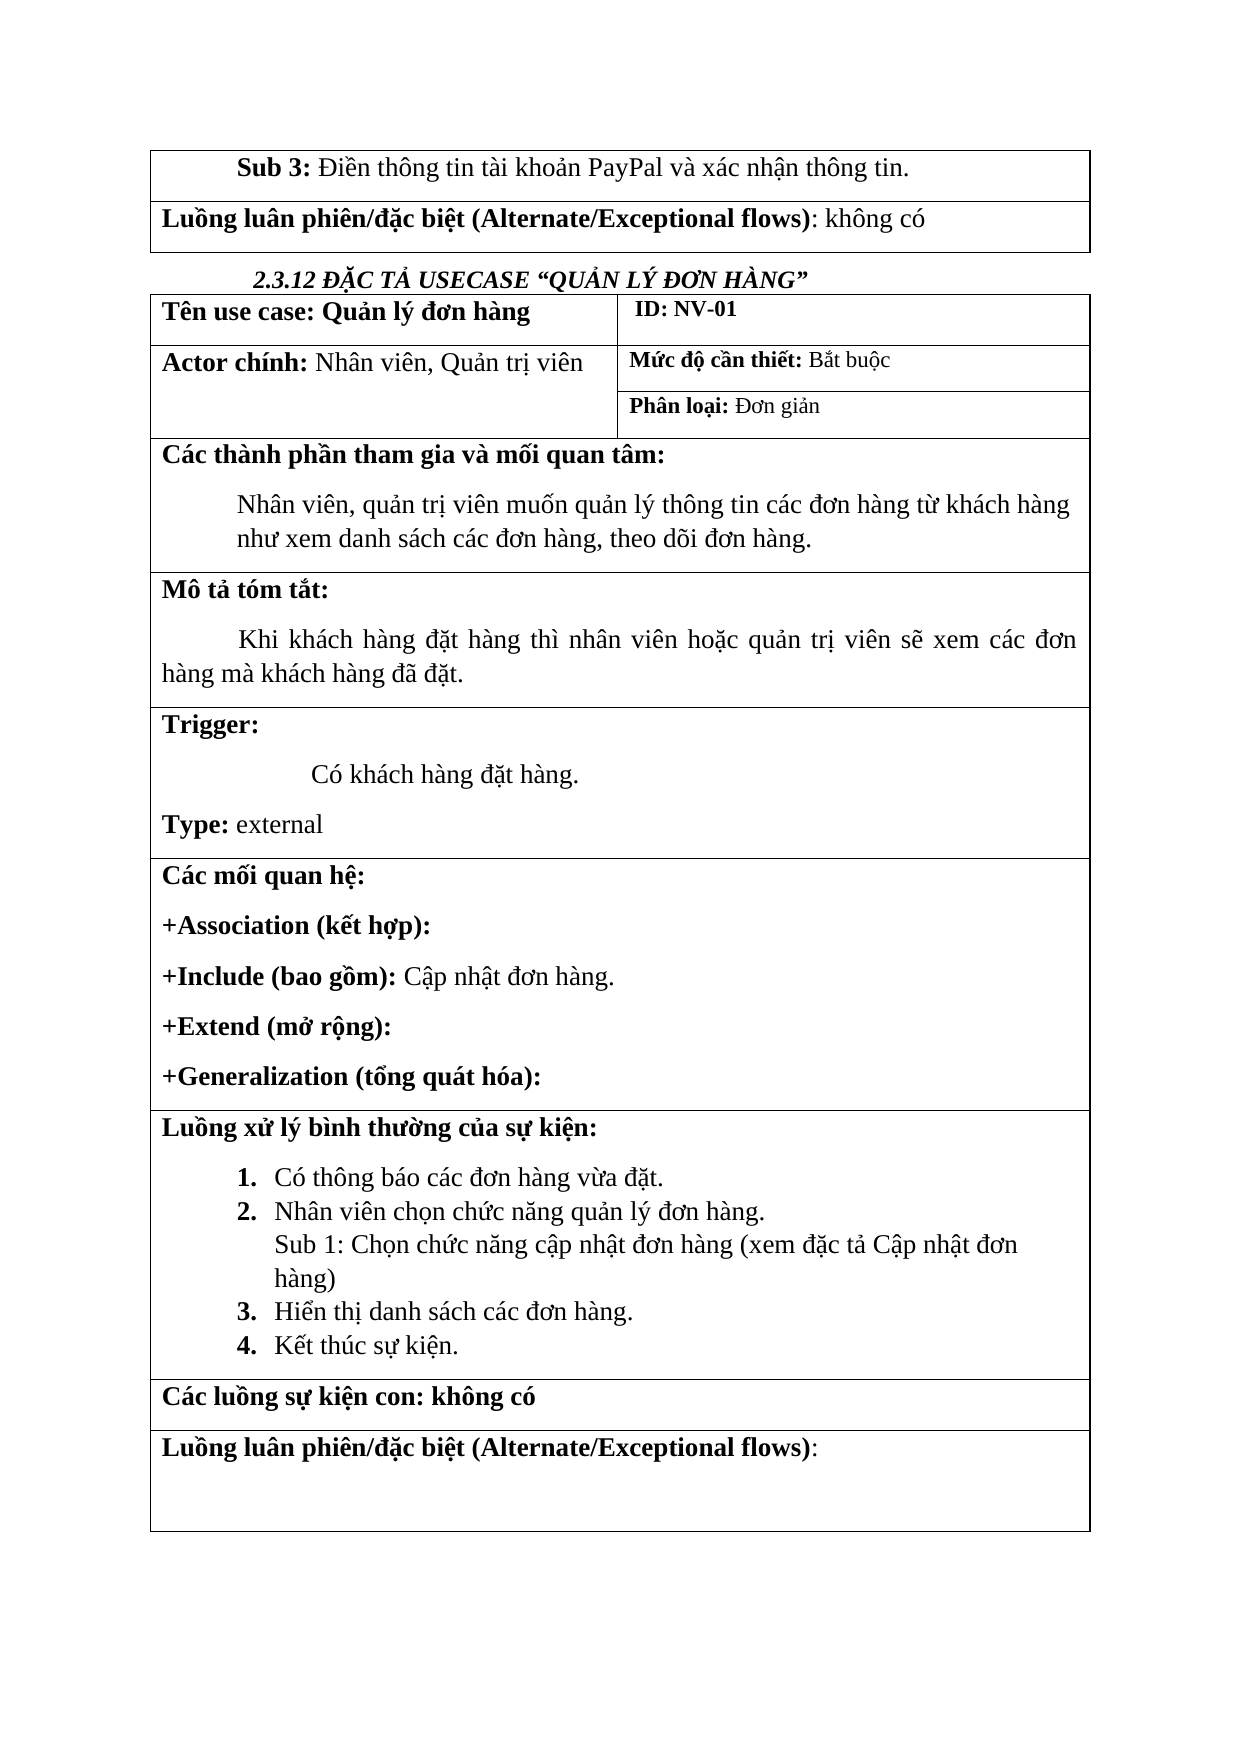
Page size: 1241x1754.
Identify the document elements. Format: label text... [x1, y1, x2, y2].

table_cell Mức độ cần thiết: Bắt buộc [618, 346, 1089, 391]
table_cell Luồng xử lý bình thường của sự kiện: Có thông báo các đơn hàng vừa đặt. Nhân viên chọn chức năng quản lý đơn hàng. Sub 1: Chọn chức năng cập nhật đơn hàng (xem đặc tả Cập nhật đơn hàng) Hiển thị danh sách các đơn hàng. Kết thúc sự kiện. [151, 1111, 1089, 1379]
table_cell Các luồng sự kiện con: không có [151, 1380, 1089, 1430]
table_cell Phân loại: Đơn giản [618, 392, 1089, 437]
subtitle 2.3.12 ĐẶC TẢ USECASE “QUẢN LÝ ĐƠN HÀNG” [253, 265, 1083, 294]
table_cell Actor chính: Nhân viên, Quản trị viên [151, 346, 617, 437]
table_cell Các mối quan hệ: +Association (kết hợp): +Include (bao gồm): Cập nhật đơn hàng. +Extend (mở rộng): +Generalization (tổng quát hóa): [151, 859, 1089, 1110]
table_header ID: NV-01 [618, 295, 1089, 345]
table_header Tên use case: Quản lý đơn hàng [151, 295, 617, 345]
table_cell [151, 151, 1089, 201]
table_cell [151, 1431, 1089, 1531]
table_cell Trigger: Có khách hàng đặt hàng. Type: external [151, 708, 1089, 858]
table_cell Các thành phần tham gia và mối quan tâm: Nhân viên, quản trị viên muốn quản lý thông tin các đơn hàng từ khách hàng như xem danh sách các đơn hàng, theo dõi đơn hàng. [151, 439, 1089, 572]
table_cell Mô tả tóm tắt: Khi khách hàng đặt hàng thì nhân viên hoặc quản trị viên sẽ xem các đơn hàng mà khách hàng đã đặt. [151, 573, 1089, 707]
table_cell Luồng luân phiên/đặc biệt (Alternate/Exceptional flows): không có [151, 202, 1089, 252]
